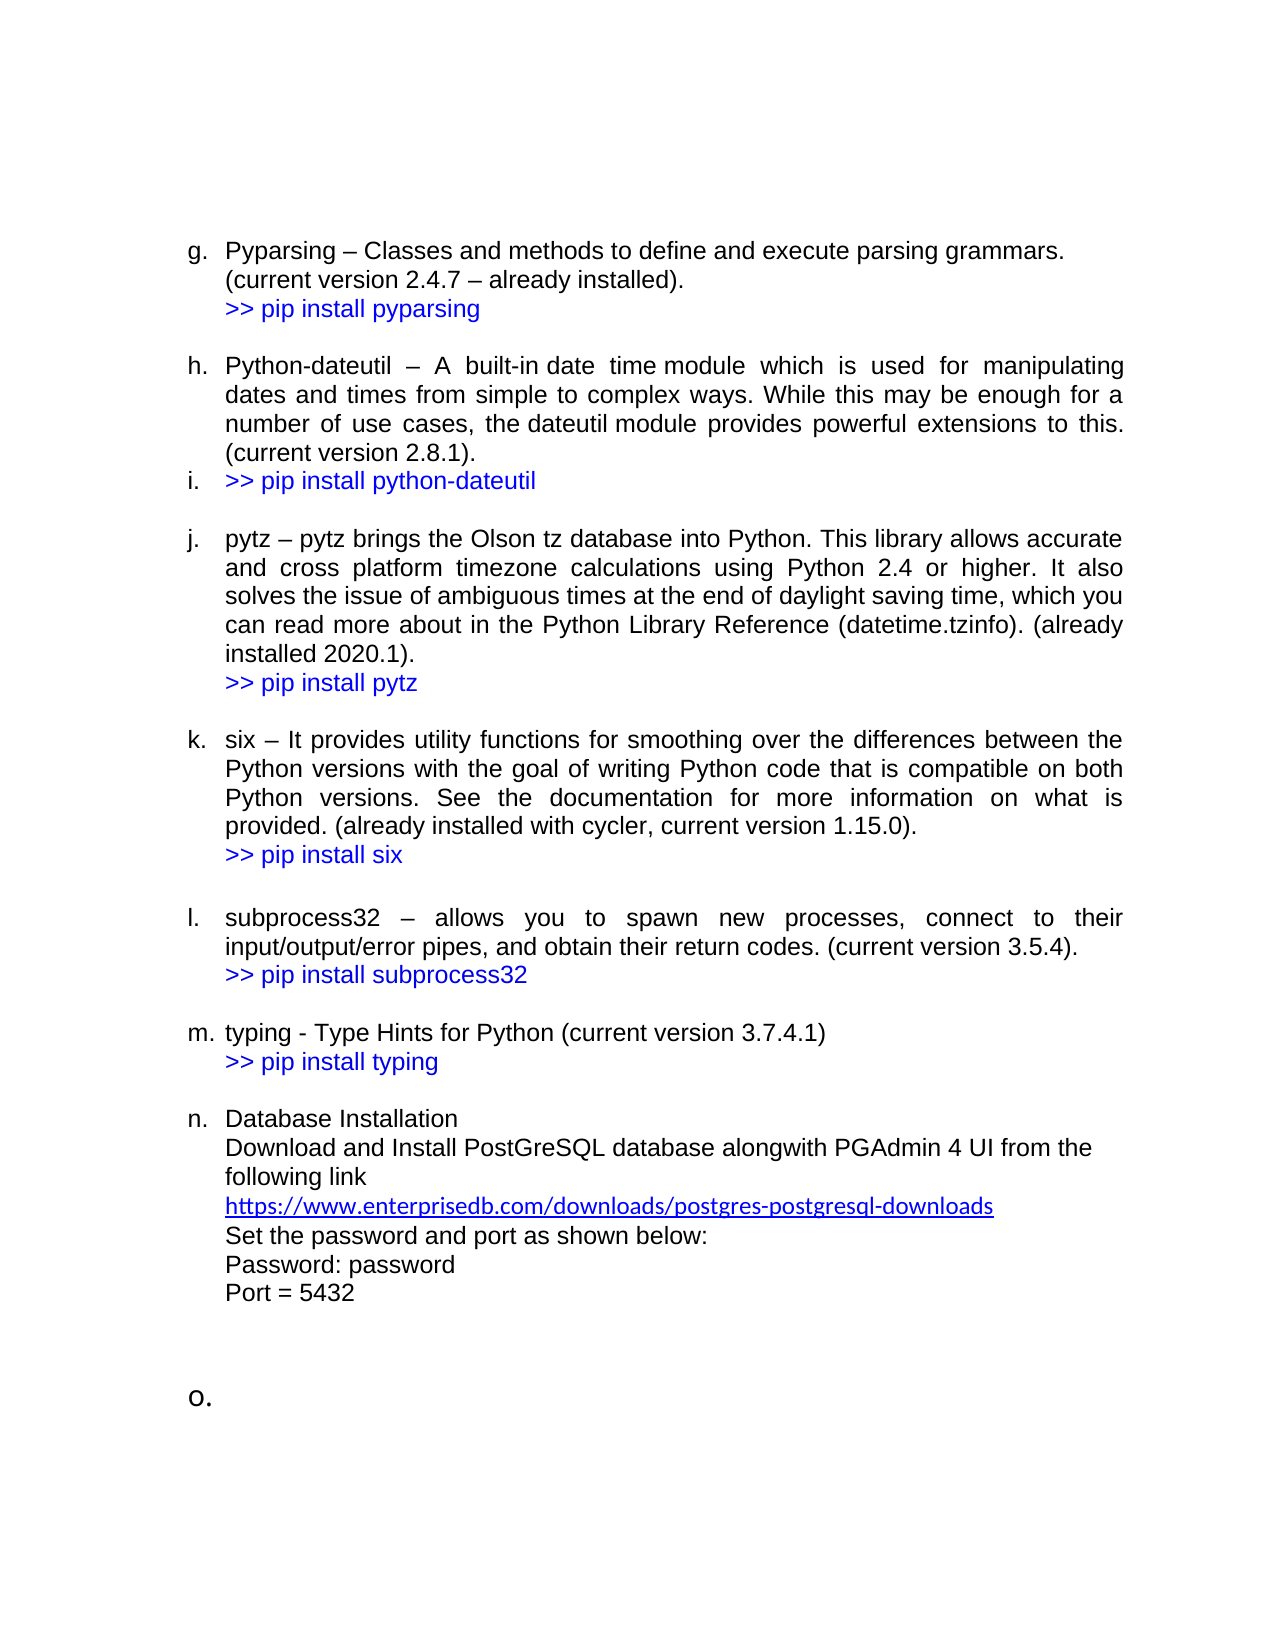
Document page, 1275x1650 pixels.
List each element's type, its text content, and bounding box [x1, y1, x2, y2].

list >> pip install six [225, 840, 1125, 869]
list Password: password [225, 1249, 1125, 1278]
list pytz – pytz brings the Olson tz database into Python. This library allows accurate and cross platform timezone calculations using Python 2.4 or higher. It also solves the issue of ambiguous times at the end of daylight saving time, which you can read more about in the Python Library Reference (datetime.tzinfo). (already installed 2020.1). [187, 524, 1125, 667]
list Database Installation [187, 1104, 1125, 1133]
list typing - Type Hints for Python (current version 3.7.4.1) [187, 1018, 1125, 1047]
list >> pip install python-dateutil [187, 466, 1125, 495]
list Download and Install PostGreSQL database alongwith PGAdmin 4 UI from the following link https://www.enterprisedb.com/downloads/postgres-postgresql-downloads [225, 1133, 1125, 1221]
list Pyparsing – Classes and methods to define and execute parsing grammars. (current version 2.4.7 – already installed). >> pip install pyparsing [187, 236, 1125, 322]
text >> pip install subprocess32 [225, 960, 1125, 989]
list >> pip install typing [225, 1047, 1125, 1075]
list subprocess32 – allows you to spawn new processes, connect to their input/output/error pipes, and obtain their return codes. (current version 3.5.4). [187, 903, 1125, 960]
list Set the password and port as shown below: [225, 1221, 1125, 1249]
list six – It provides utility functions for smoothing over the differences between the Python versions with the goal of writing Python code that is compatible on both Python versions. See the documentation for more information on what is provided. (already installed with cycler, current version 1.15.0). [187, 725, 1125, 840]
list >> pip install pytz [225, 667, 1125, 696]
list Python-dateutil – A built-in date time module which is used for manipulating dates and times from simple to complex ways. While this may be enough for a number of use cases, the dateutil module provides powerful extensions to this. (current version 2.8.1). [187, 351, 1125, 466]
list Port = 5432 [225, 1278, 1125, 1307]
